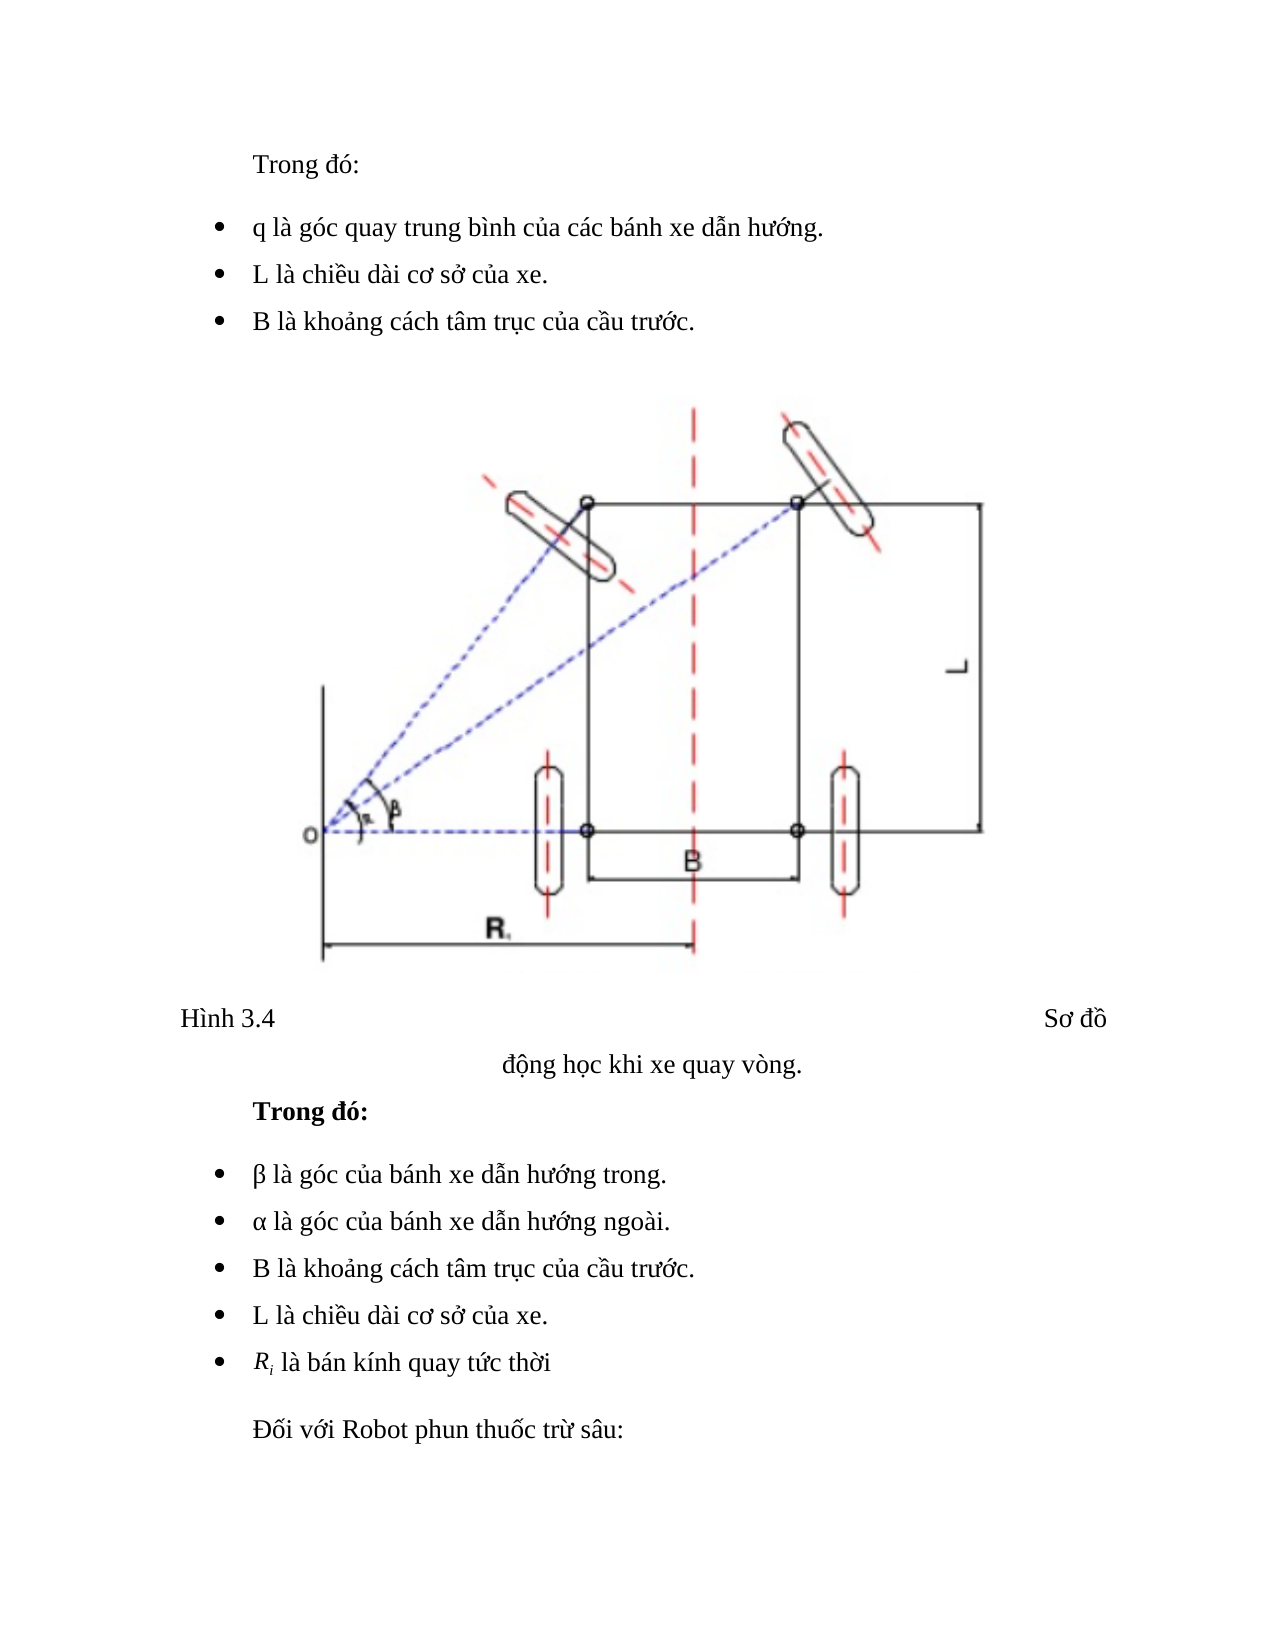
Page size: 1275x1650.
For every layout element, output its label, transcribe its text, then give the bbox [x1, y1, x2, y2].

text Trong đó: [177, 148, 1127, 179]
text Trong đó: [177, 1095, 1127, 1126]
subtitle Hình 3.4 Sơ đồ động học khi xe quay vòng. [177, 1002, 1127, 1079]
list B là khoảng cách tâm trục của cầu trước. [215, 305, 1127, 336]
list q là góc quay trung bình của các bánh xe dẫn hướng. [215, 211, 1127, 242]
list α là góc của bánh xe dẫn hướng ngoài. [215, 1205, 1127, 1236]
list là bán kính quay tức thời [215, 1346, 1127, 1380]
picture [295, 673, 1009, 971]
list B là khoảng cách tâm trục của cầu trước. [215, 1252, 1127, 1283]
list β là góc của bánh xe dẫn hướng trong. [215, 1158, 1127, 1189]
list L là chiều dài cơ sở của xe. [215, 1299, 1127, 1330]
text Đối với Robot phun thuốc trừ sâu: [177, 1413, 1127, 1444]
list L là chiều dài cơ sở của xe. [215, 258, 1127, 289]
